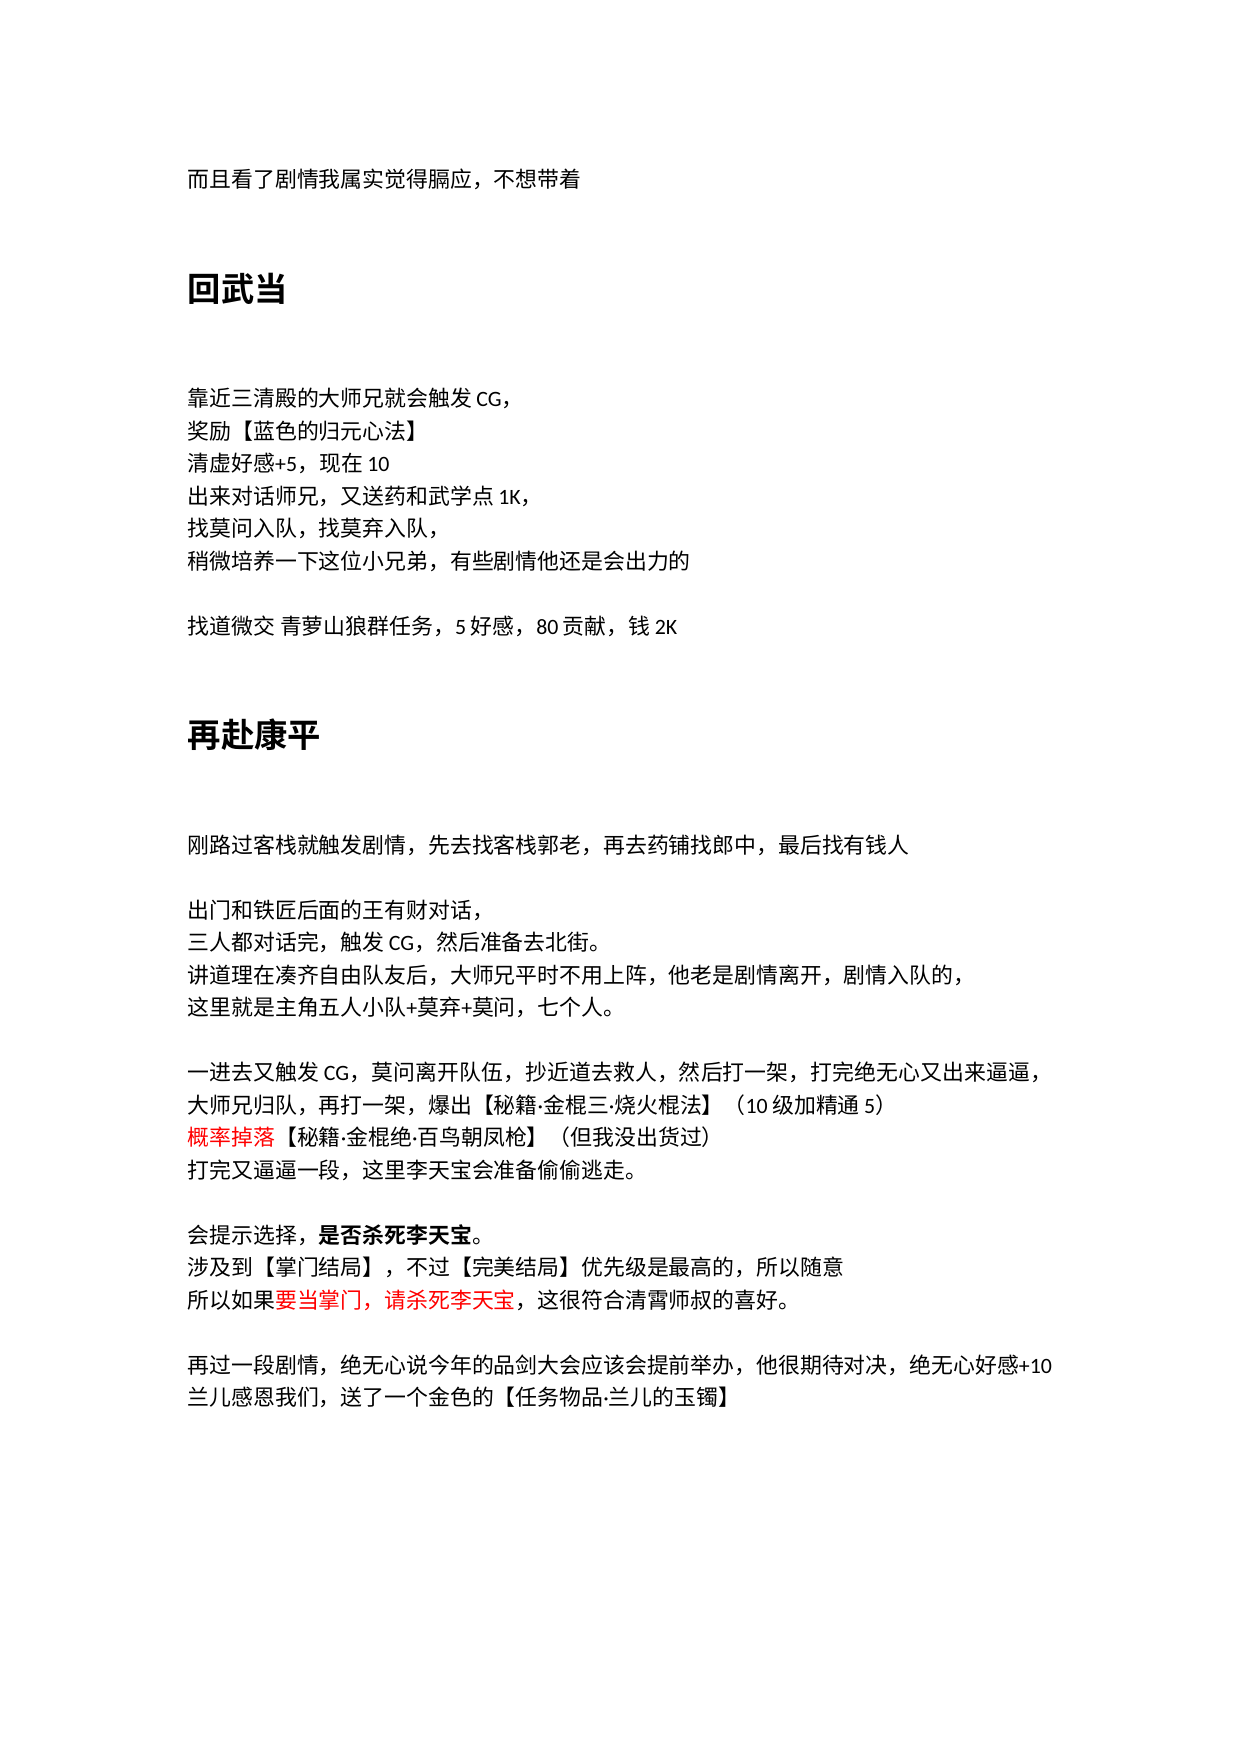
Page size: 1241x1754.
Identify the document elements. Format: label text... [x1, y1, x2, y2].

text 概率掉落【秘籍·金棍绝·百鸟朝凤枪】（但我没出货过） [187, 1120, 1053, 1152]
text 涉及到【掌门结局】，不过【完美结局】优先级是最高的，所以随意 [187, 1250, 1053, 1282]
subtitle 再赴康平 [187, 700, 1053, 765]
text 这里就是主角五人小队+莫弃+莫问，七个人。 [187, 990, 1053, 1022]
text 出来对话师兄，又送药和武学点1K， [187, 478, 1053, 511]
text 兰儿感恩我们，送了一个金色的【任务物品·兰儿的玉镯】 [187, 1380, 1053, 1412]
text 找道微交 青萝山狼群任务，5好感，80贡献，钱2K [187, 608, 1053, 641]
text 找莫问入队，找莫弃入队， [187, 511, 1053, 543]
text 稍微培养一下这位小兄弟，有些剧情他还是会出力的 [187, 543, 1053, 576]
text 打完又逼逼一段，这里李天宝会准备偷偷逃走。 [187, 1152, 1053, 1185]
subtitle 回武当 [187, 254, 1053, 319]
text 清虚好感+5，现在10 [187, 446, 1053, 478]
text 奖励【蓝色的归元心法】 [187, 413, 1053, 446]
text 会提示选择，是否杀死李天宝。 [187, 1217, 1053, 1250]
text 而且看了剧情我属实觉得膈应，不想带着 [187, 162, 1053, 194]
text 三人都对话完，触发CG，然后准备去北街。 [187, 925, 1053, 957]
text 一进去又触发CG，莫问离开队伍，抄近道去救人，然后打一架，打完绝无心又出来逼逼，大师兄归队，再打一架，爆出【秘籍·金棍三·烧火棍法】（10级加精通5） [187, 1055, 1053, 1120]
text 再过一段剧情，绝无心说今年的品剑大会应该会提前举办，他很期待对决，绝无心好感+10 [187, 1347, 1053, 1380]
text 所以如果要当掌门，请杀死李天宝，这很符合清霄师叔的喜好。 [187, 1282, 1053, 1315]
text 刚路过客栈就触发剧情，先去找客栈郭老，再去药铺找郎中，最后找有钱人 [187, 827, 1053, 860]
text 出门和铁匠后面的王有财对话， [187, 892, 1053, 925]
text 讲道理在凑齐自由队友后，大师兄平时不用上阵，他老是剧情离开，剧情入队的， [187, 957, 1053, 990]
text 靠近三清殿的大师兄就会触发CG， [187, 381, 1053, 413]
